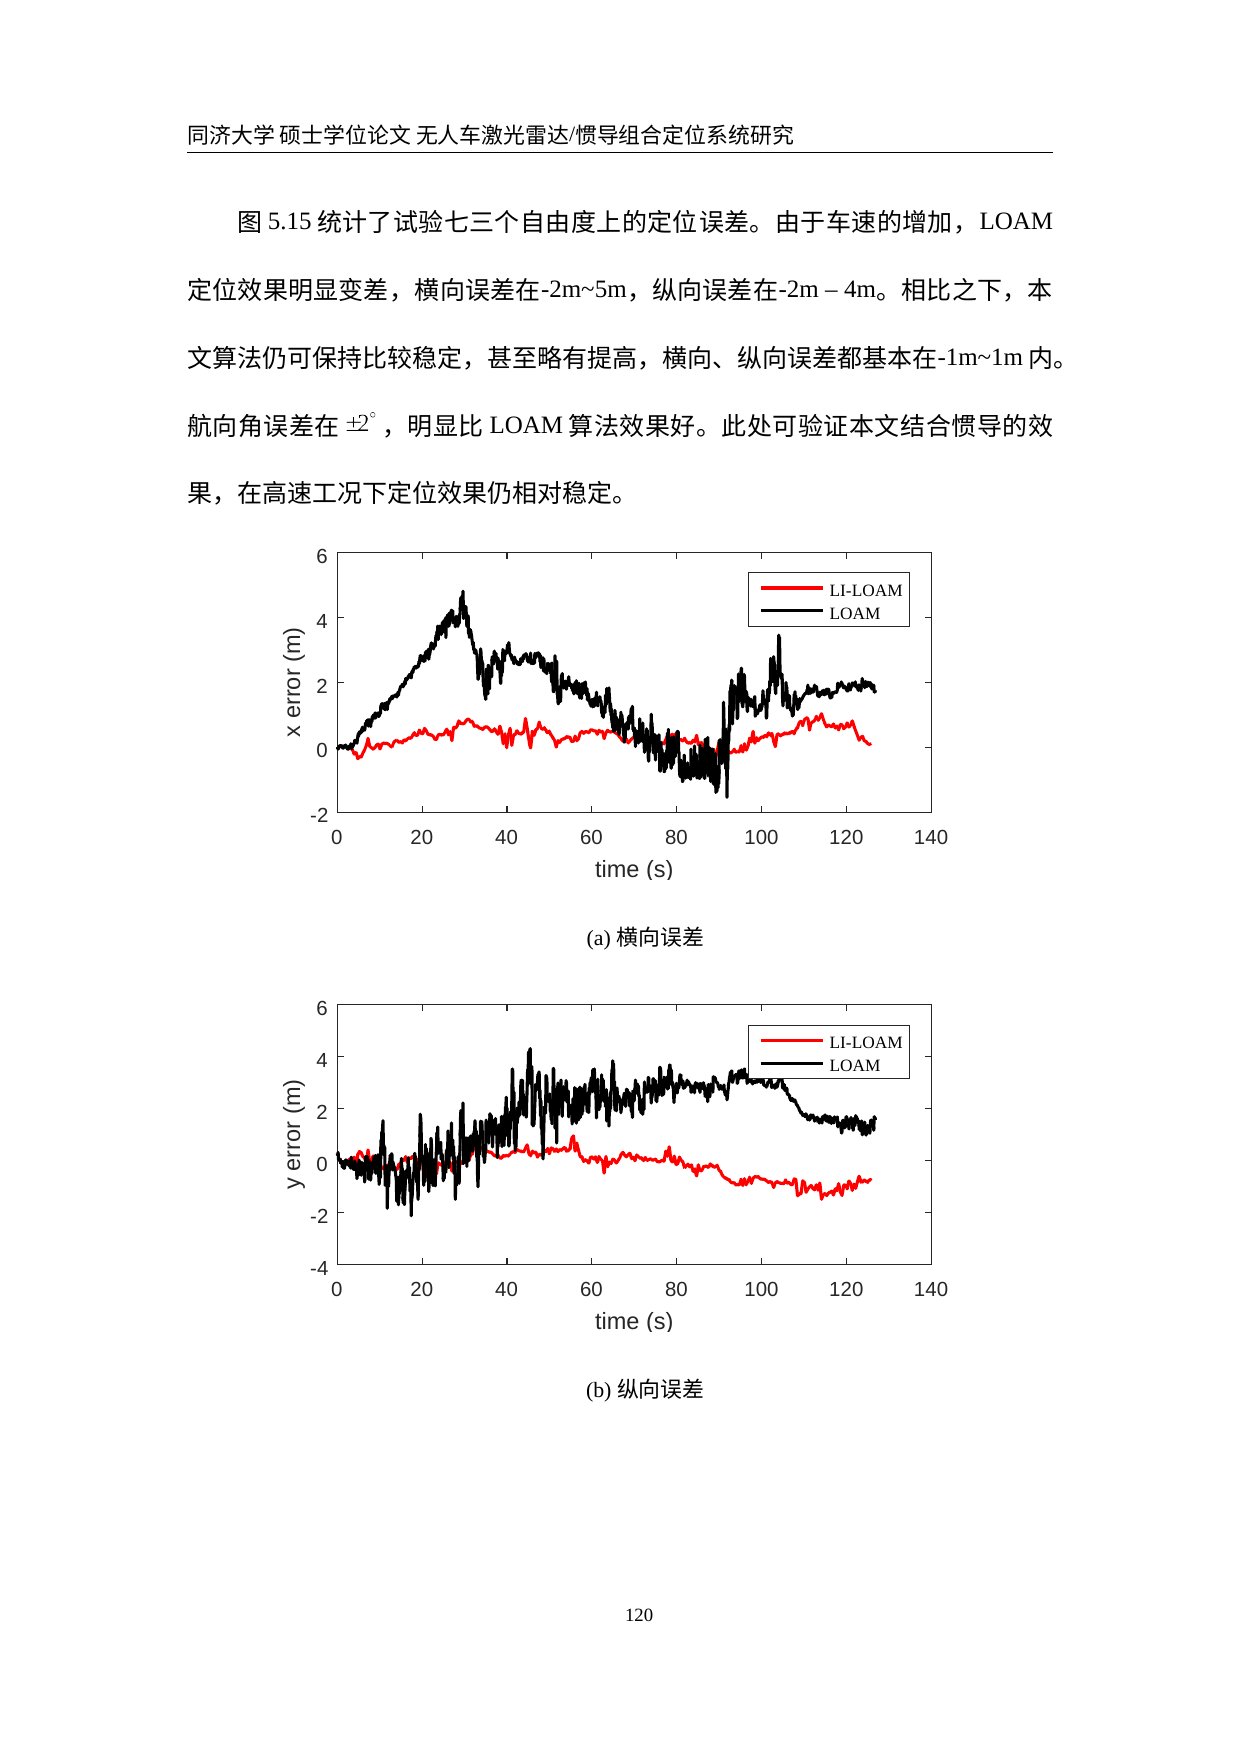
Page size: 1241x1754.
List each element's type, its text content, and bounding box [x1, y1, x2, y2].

text (b) 纵向误差 [187, 1371, 1053, 1405]
text (a) 横向误差 [187, 919, 1053, 953]
text 图5.15统计了试验七三个自由度上的定位误差。由于车速的增加，LOAM定位效果明显变差，横向误差在-2m~5m，纵向误差在-2m – 4m。相比之下，本文算法仍可保持比较稳定，甚至略有提高，横向、纵向误差都基本在-1m~1m内。航向角误差在，明显比LOAM算法效果好。此处可验证本文结合惯导的效果，在高速工况下定位效果仍相对稳定。 [187, 186, 1053, 526]
